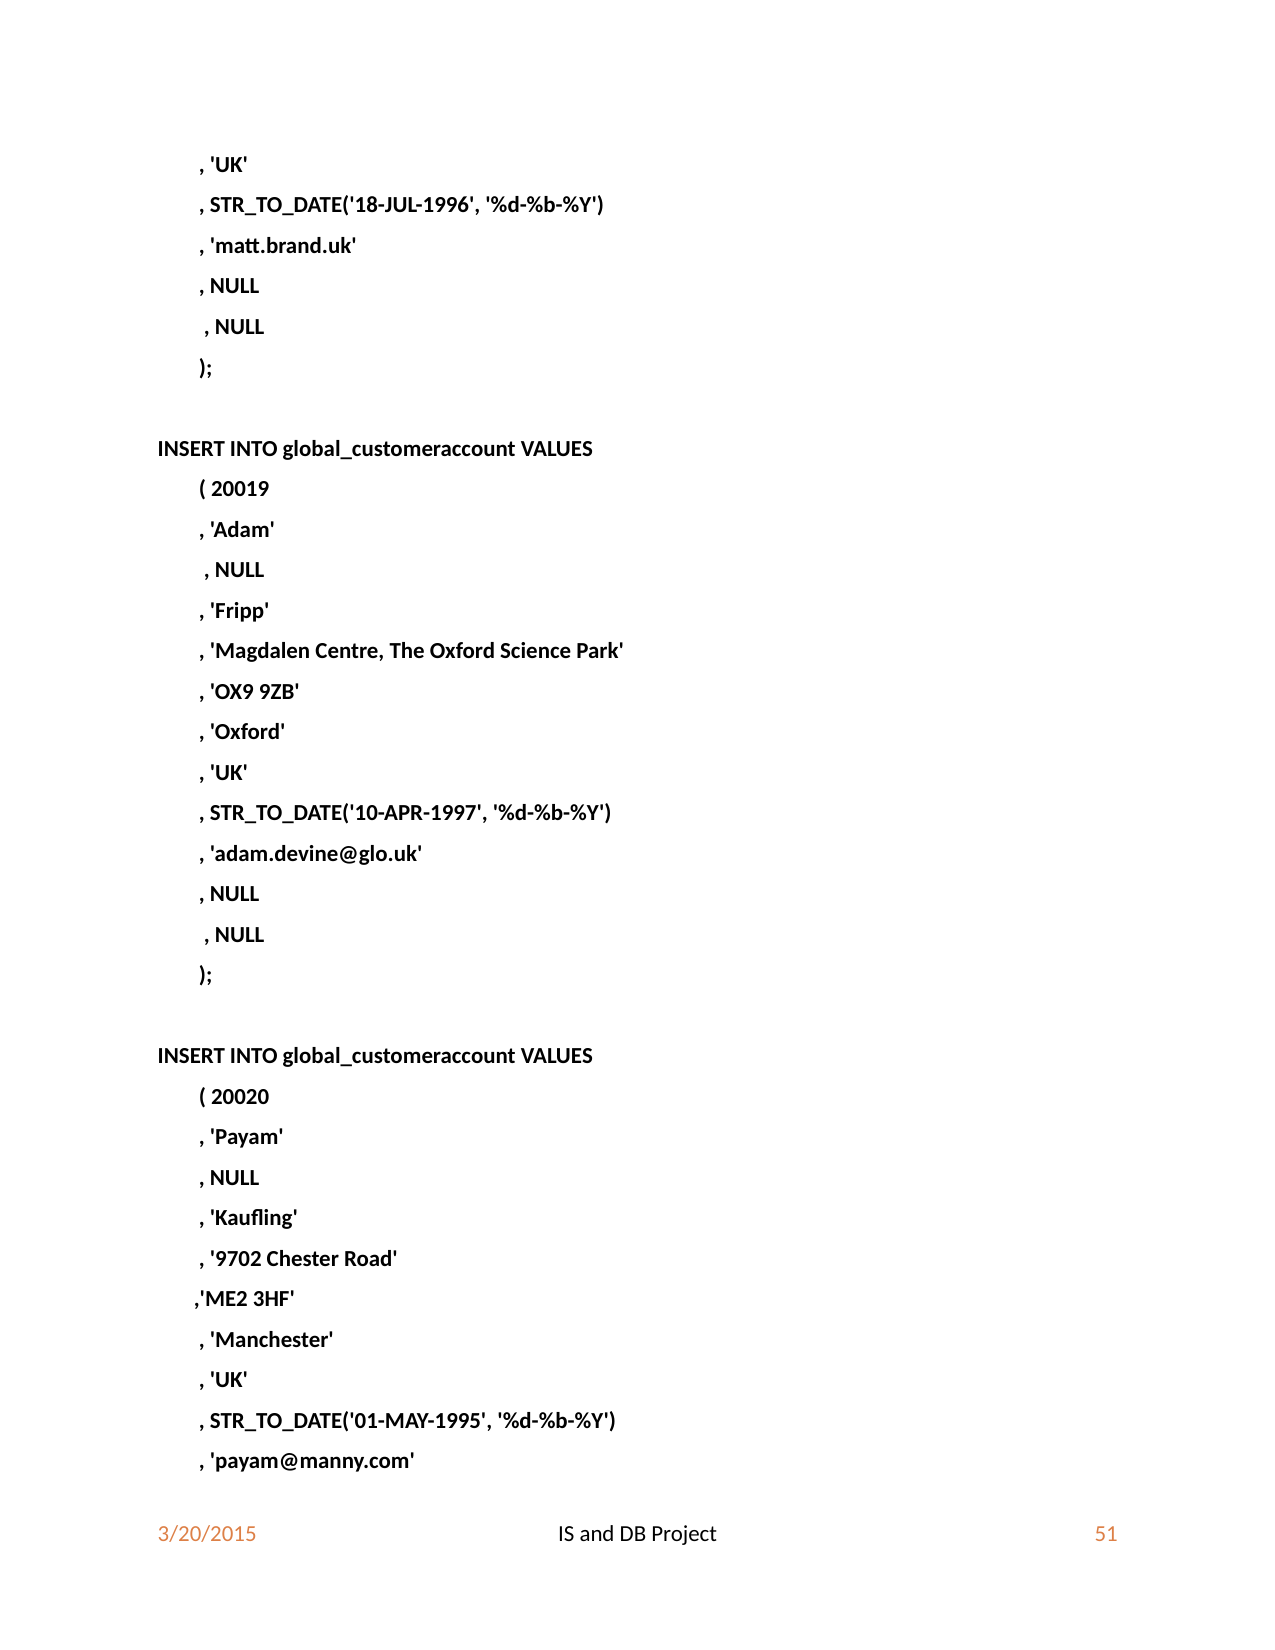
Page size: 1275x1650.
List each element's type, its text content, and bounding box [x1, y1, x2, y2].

text , '9702 Chester Road' [157, 1244, 1117, 1272]
text , 'Oxford' [157, 717, 1117, 745]
text , 'Fripp' [157, 596, 1117, 624]
text , NULL [157, 1163, 1117, 1191]
text , 'Kaufling' [157, 1203, 1117, 1232]
text , 'Adam' [157, 515, 1117, 543]
text , 'Manchester' [157, 1325, 1117, 1353]
text , 'payam@manny.com' [157, 1447, 1117, 1475]
text , NULL [157, 272, 1117, 299]
text , STR_TO_DATE('01-MAY-1995', '%d-%b-%Y') [157, 1406, 1117, 1434]
text , NULL [157, 555, 1117, 583]
text , 'Magdalen Centre, The Oxford Science Park' [157, 636, 1117, 664]
text , NULL [157, 312, 1117, 340]
text ); [157, 960, 1117, 988]
text , 'Payam' [157, 1122, 1117, 1151]
text , 'UK' [157, 758, 1117, 786]
text , NULL [157, 920, 1117, 948]
text , 'UK' [157, 150, 1117, 178]
text INSERT INTO global_customeraccount VALUES [157, 1041, 1117, 1069]
text ( 20020 [157, 1082, 1117, 1110]
text , 'matt.brand.uk' [157, 231, 1117, 259]
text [157, 434, 1117, 462]
text , 'OX9 9ZB' [157, 677, 1117, 705]
text ( 20019 [157, 474, 1117, 502]
text , 'adam.devine@glo.uk' [157, 839, 1117, 867]
text ); [157, 353, 1117, 381]
text ,'ME2 3HF' [157, 1284, 1117, 1313]
text , 'UK' [157, 1366, 1117, 1394]
text , STR_TO_DATE('18-JUL-1996', '%d-%b-%Y') [157, 191, 1117, 218]
text , STR_TO_DATE('10-APR-1997', '%d-%b-%Y') [157, 798, 1117, 826]
text , NULL [157, 879, 1117, 907]
